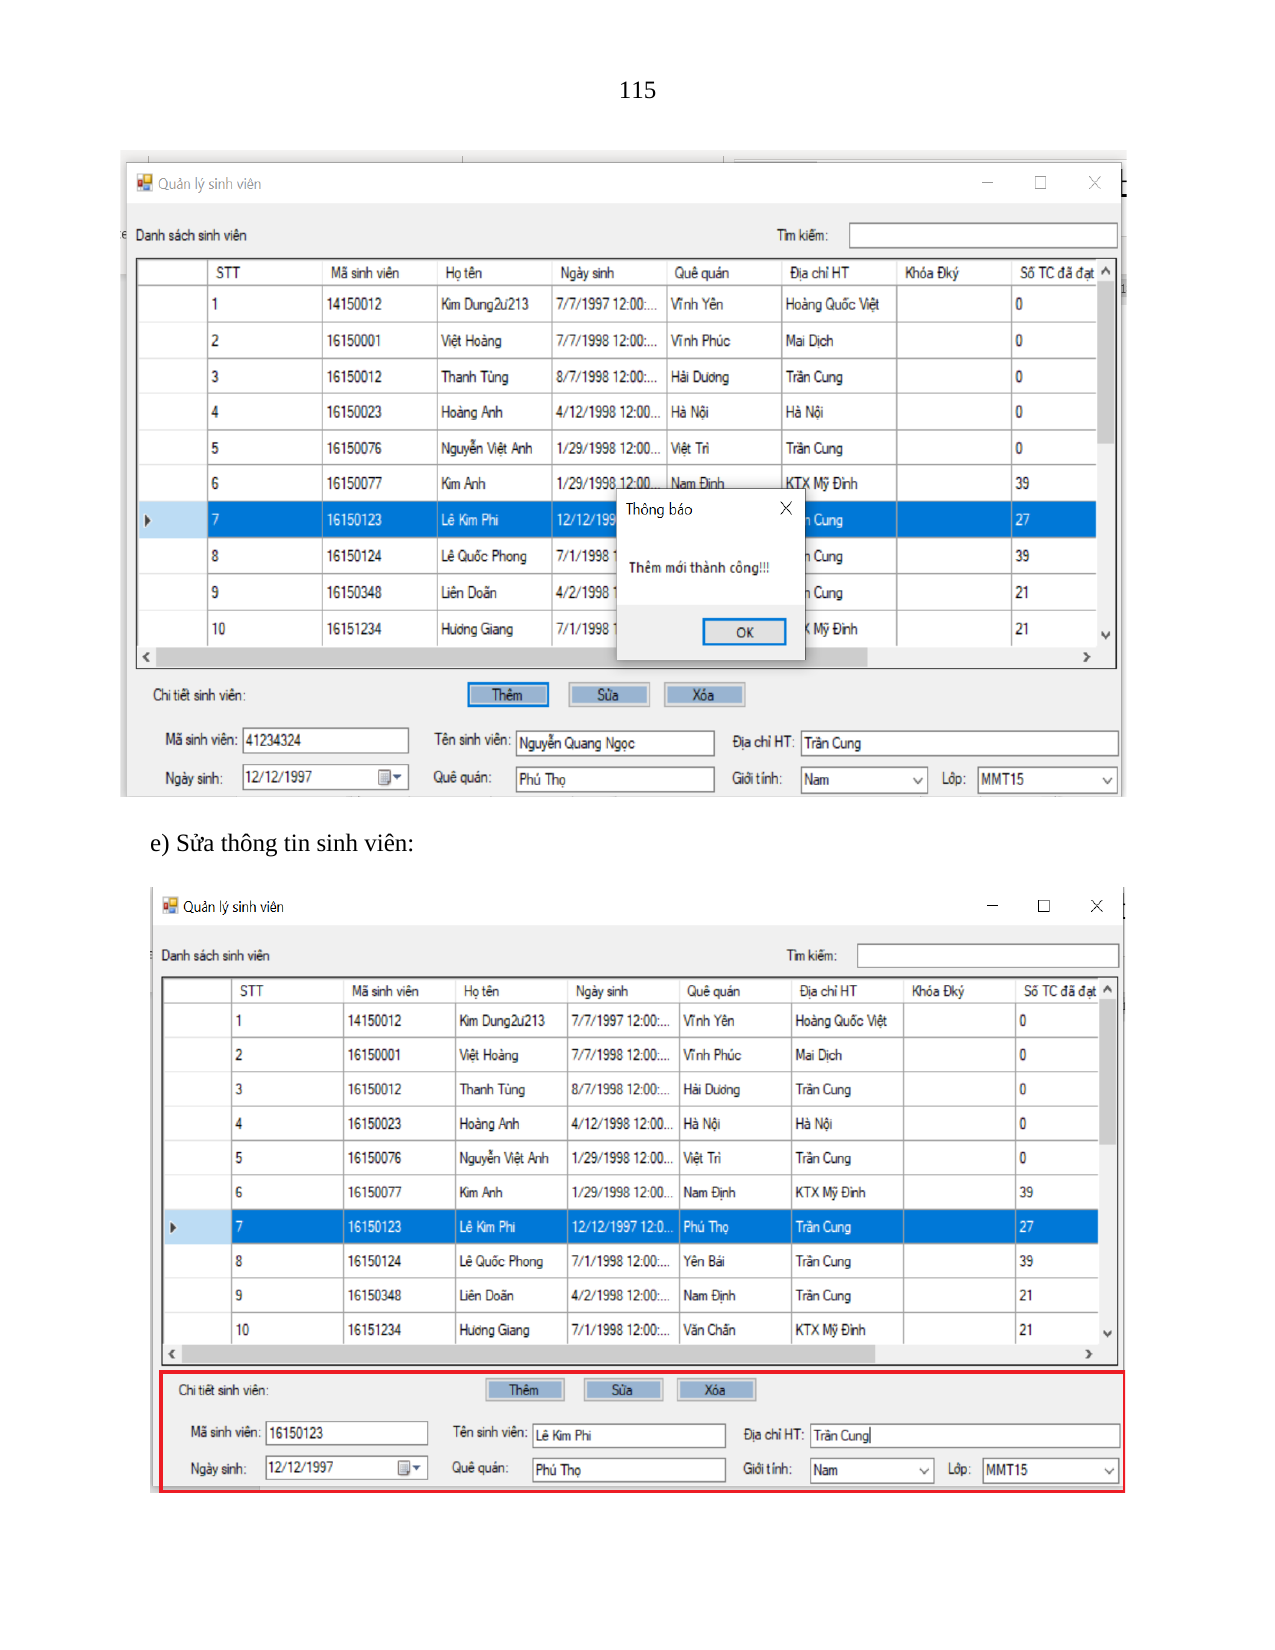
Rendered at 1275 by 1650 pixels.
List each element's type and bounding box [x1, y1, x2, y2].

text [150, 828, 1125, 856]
picture [120, 150, 1127, 797]
picture [150, 887, 1125, 1493]
